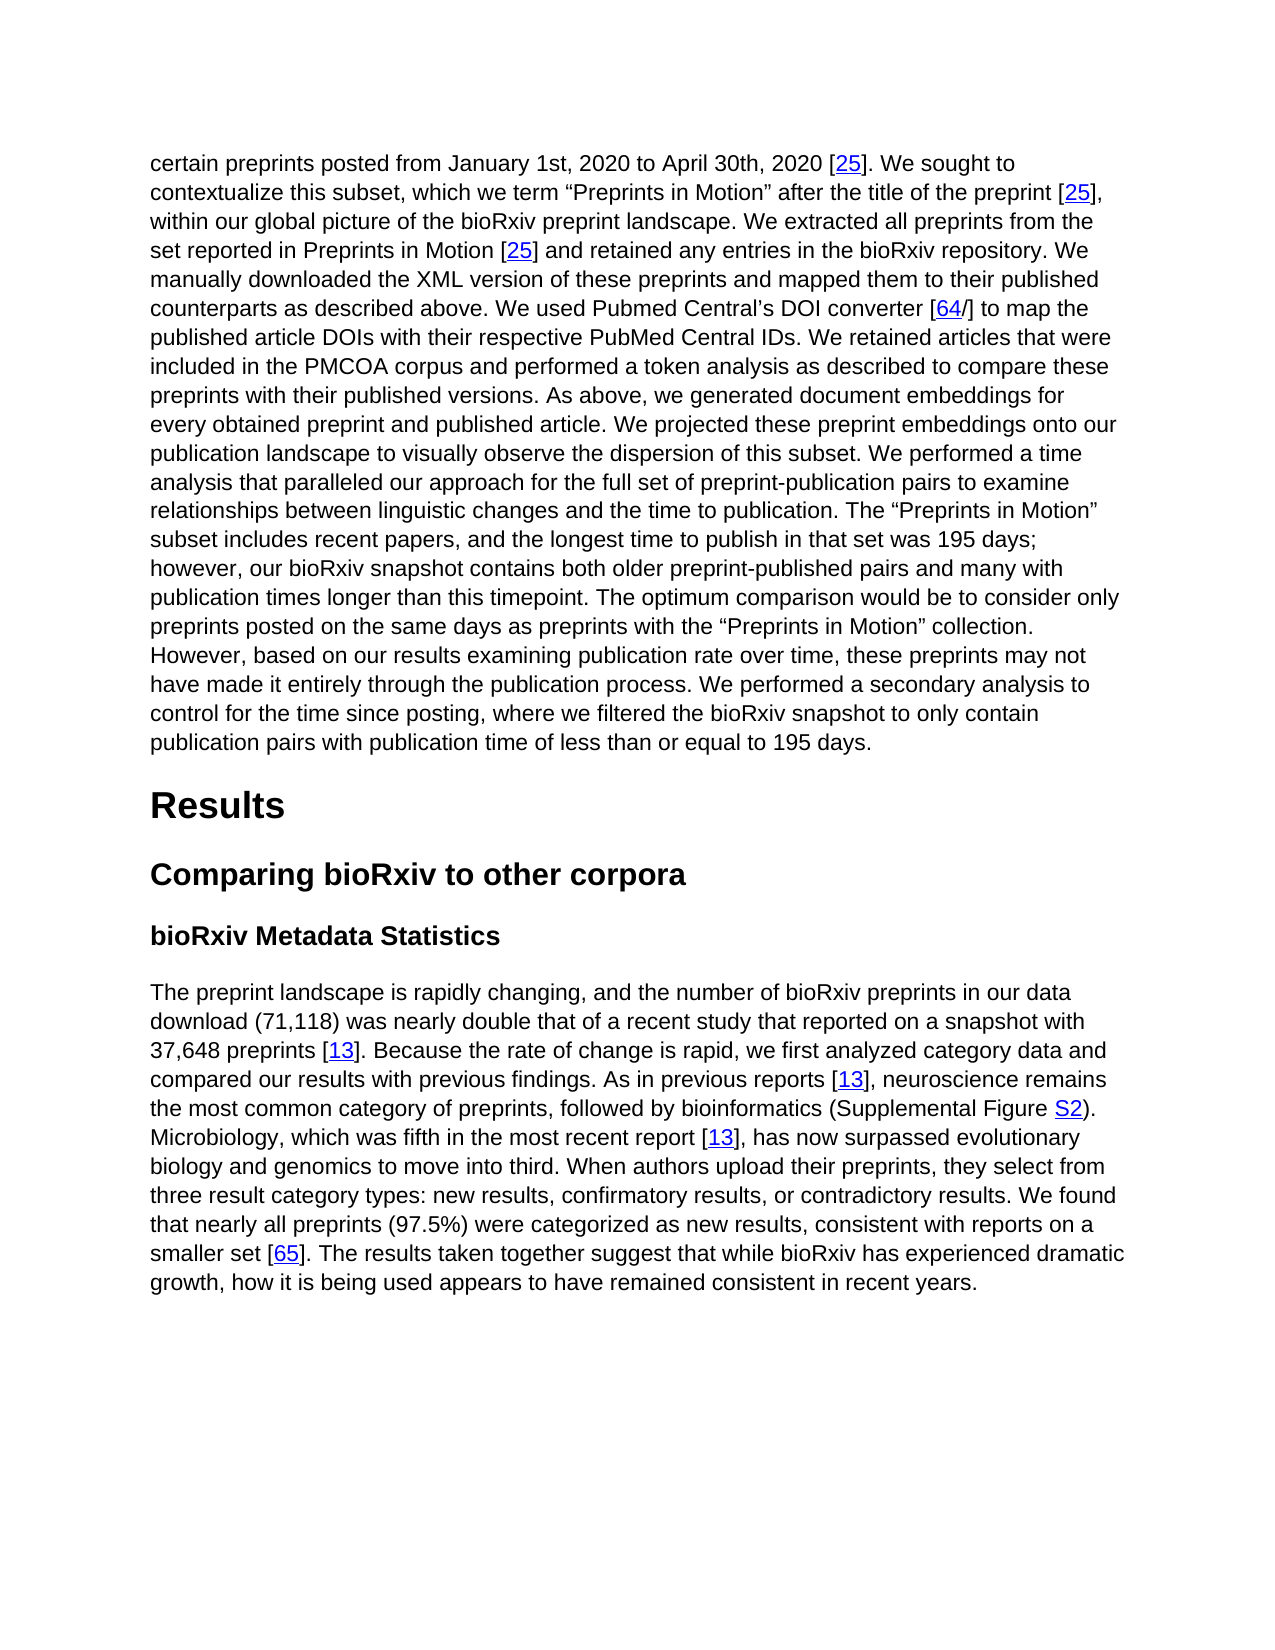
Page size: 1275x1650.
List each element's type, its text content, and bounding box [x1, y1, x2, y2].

subtitle Results [150, 783, 1125, 826]
subtitle Comparing bioRxiv to other corpora [150, 856, 1125, 891]
text The preprint landscape is rapidly changing, and the number of bioRxiv preprints in our data download (71,118) was nearly double that of a recent study that reported on a snapshot with 37,648 preprints [13]. Because the rate of change is rapid, we first analyzed category data and compared our results with previous findings. As in previous reports [13], neuroscience remains the most common category of preprints, followed by bioinformatics (Supplemental Figure S2). Microbiology, which was fifth in the most recent report [13], has now surpassed evolutionary biology and genomics to move into third. When authors upload their preprints, they select from three result category types: new results, confirmatory results, or contradictory results. We found that nearly all preprints (97.5%) were categorized as new results, consistent with reports on a smaller set [65]. The results taken together suggest that while bioRxiv has experienced dramatic growth, how it is being used appears to have remained consistent in recent years. [150, 979, 1125, 1295]
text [150, 150, 1125, 756]
subtitle bioRxiv Metadata Statistics [150, 920, 1125, 951]
